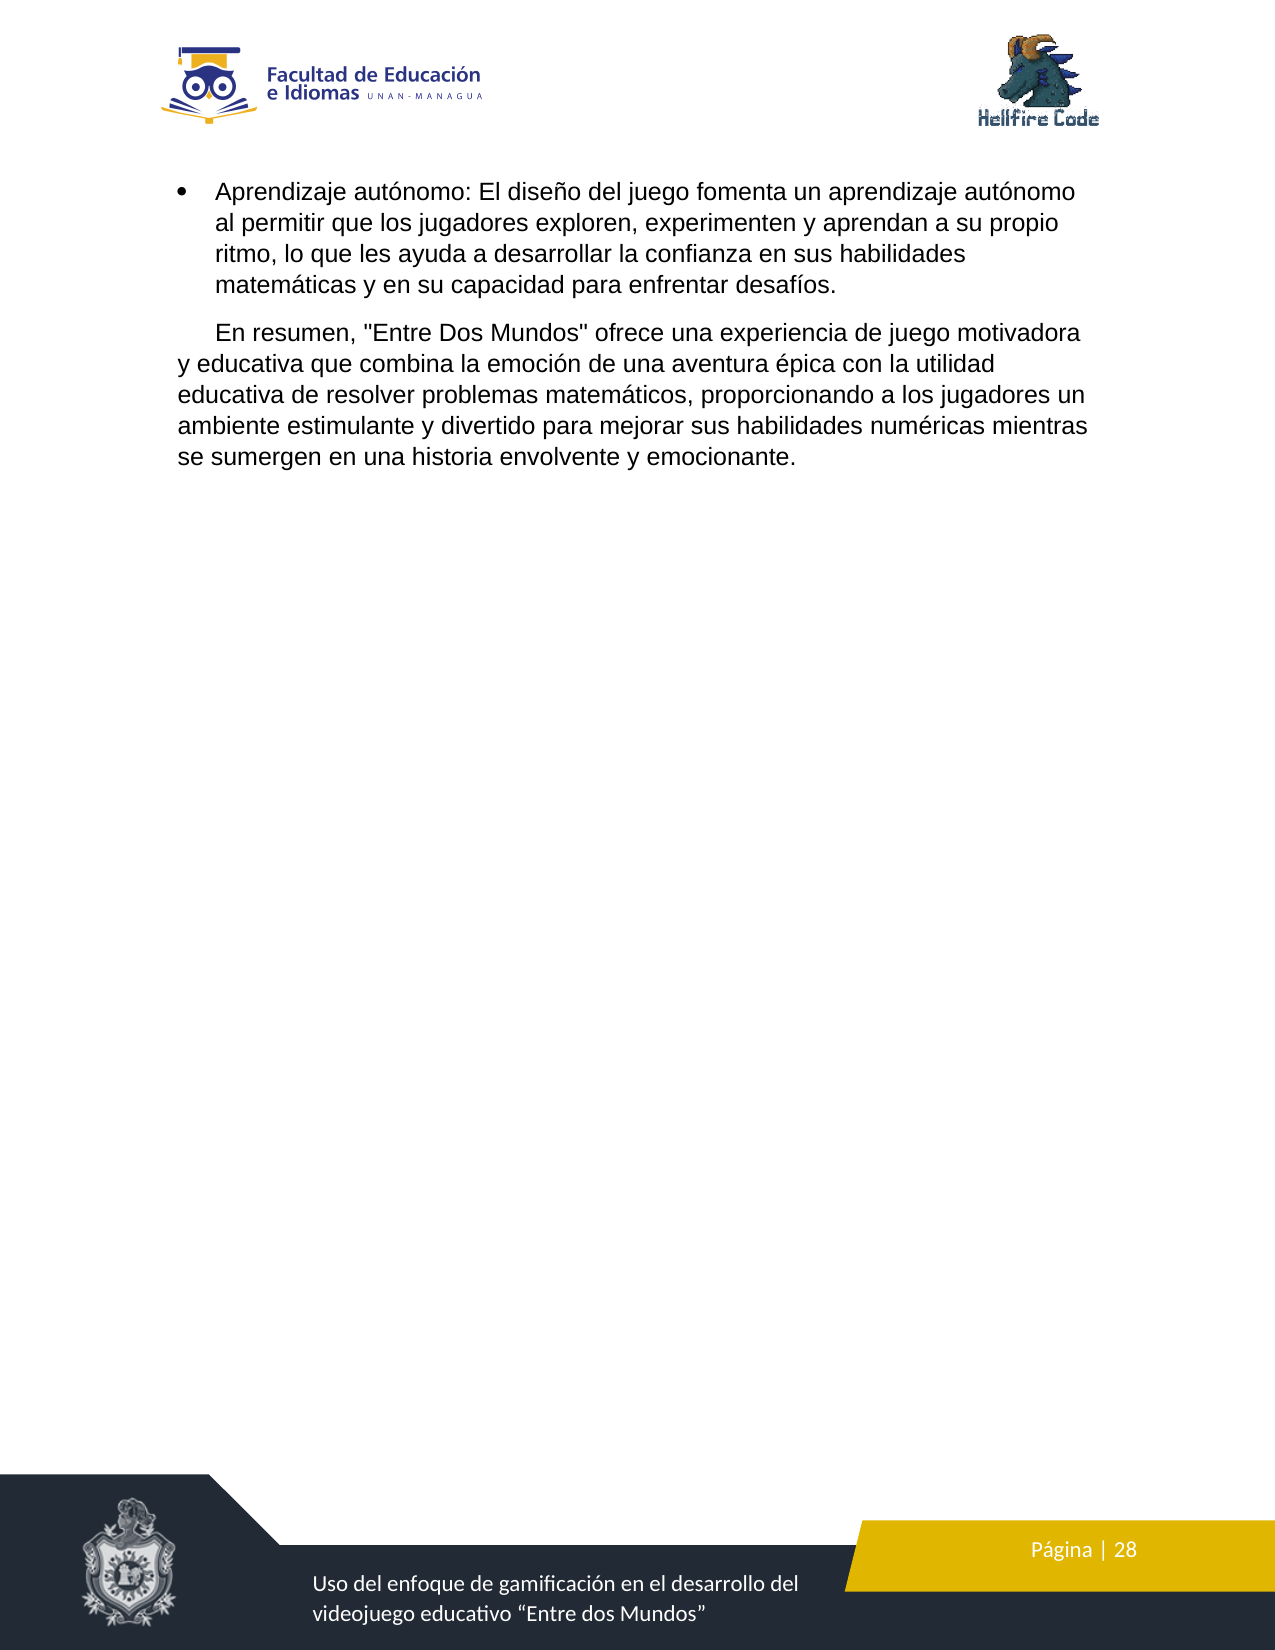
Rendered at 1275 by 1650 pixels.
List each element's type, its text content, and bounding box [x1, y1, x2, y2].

picture [978, 21, 1099, 132]
picture [72, 1489, 183, 1650]
text En resumen, "Entre Dos Mundos" ofrece una experiencia de juego motivadora y educativa que combina la emoción de una aventura épica con la utilidad educativa de resolver problemas matemáticos, proporcionando a los jugadores un ambiente estimulante y divertido para mejorar sus habilidades numéricas mientras se sumergen en una historia envolvente y emocionante. [177, 318, 1098, 471]
picture [153, 40, 491, 129]
list Aprendizaje autónomo: El diseño del juego fomenta un aprendizaje autónomo al permitir que los jugadores exploren, experimenten y aprendan a su propio ritmo, lo que les ayuda a desarrollar la confianza en sus habilidades matemáticas y en su capacidad para enfrentar desafíos. [177, 177, 1098, 299]
